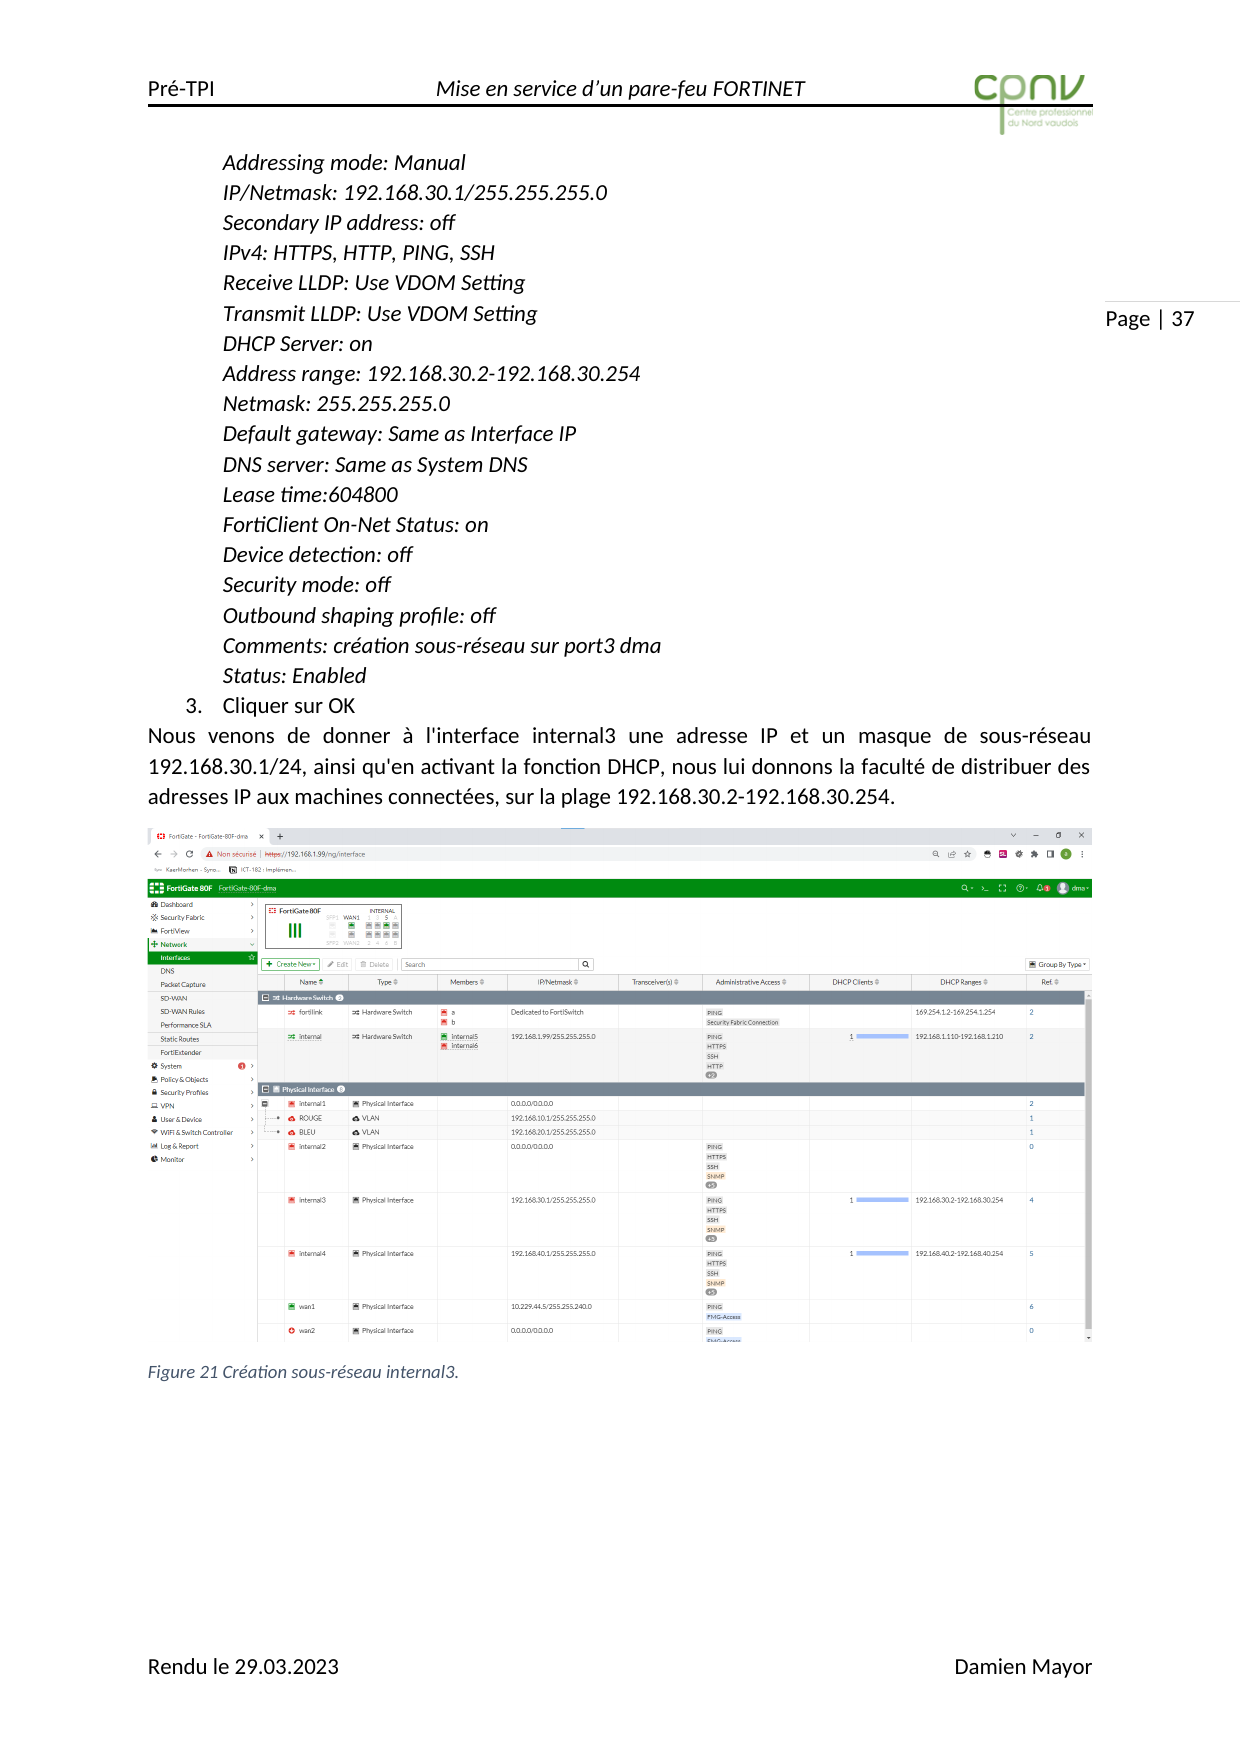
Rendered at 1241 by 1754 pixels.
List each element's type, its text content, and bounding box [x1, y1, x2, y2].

text Device detection: off [223, 540, 1093, 568]
text Security mode: off [223, 571, 1093, 598]
text FortiClient On-Net Status: on [223, 510, 1093, 538]
text Addressing mode: Manual [223, 148, 1093, 176]
text Address range: 192.168.30.2-192.168.30.254 [223, 359, 1093, 387]
text Transmit LLDP: Use VDOM Setting [223, 299, 1093, 327]
text Default gateway: Same as Interface IP [223, 419, 1093, 447]
text Nous venons de donner à l'interface internal3 une adresse IP et un masque de sous-réseau 192.168.30.1/24, ainsi qu'en activant la fonction DHCP, nous lui donnons la faculté de distribuer des adresses IP aux machines connectées, sur la plage 192.168.30.2-192.168.30.254. [148, 722, 1093, 810]
text Status: Enabled [223, 661, 1093, 689]
text Netmask: 255.255.255.0 [223, 389, 1093, 417]
text IPv4: HTTPS, HTTP, PING, SSH [223, 238, 1093, 266]
text DHCP Server: on [223, 329, 1093, 357]
picture [147, 828, 1092, 1342]
text IP/Netmask: 192.168.30.1/255.255.255.0 [223, 178, 1093, 206]
text Secondary IP address: off [223, 208, 1093, 236]
text Outbound shaping profile: off [223, 601, 1093, 629]
list Cliquer sur OK [185, 691, 1093, 719]
text Lease time:604800 [223, 480, 1093, 508]
text DNS server: Same as System DNS [223, 450, 1093, 478]
text Receive LLDP: Use VDOM Setting [223, 268, 1093, 296]
text Comments: création sous-réseau sur port3 dma [223, 631, 1093, 659]
